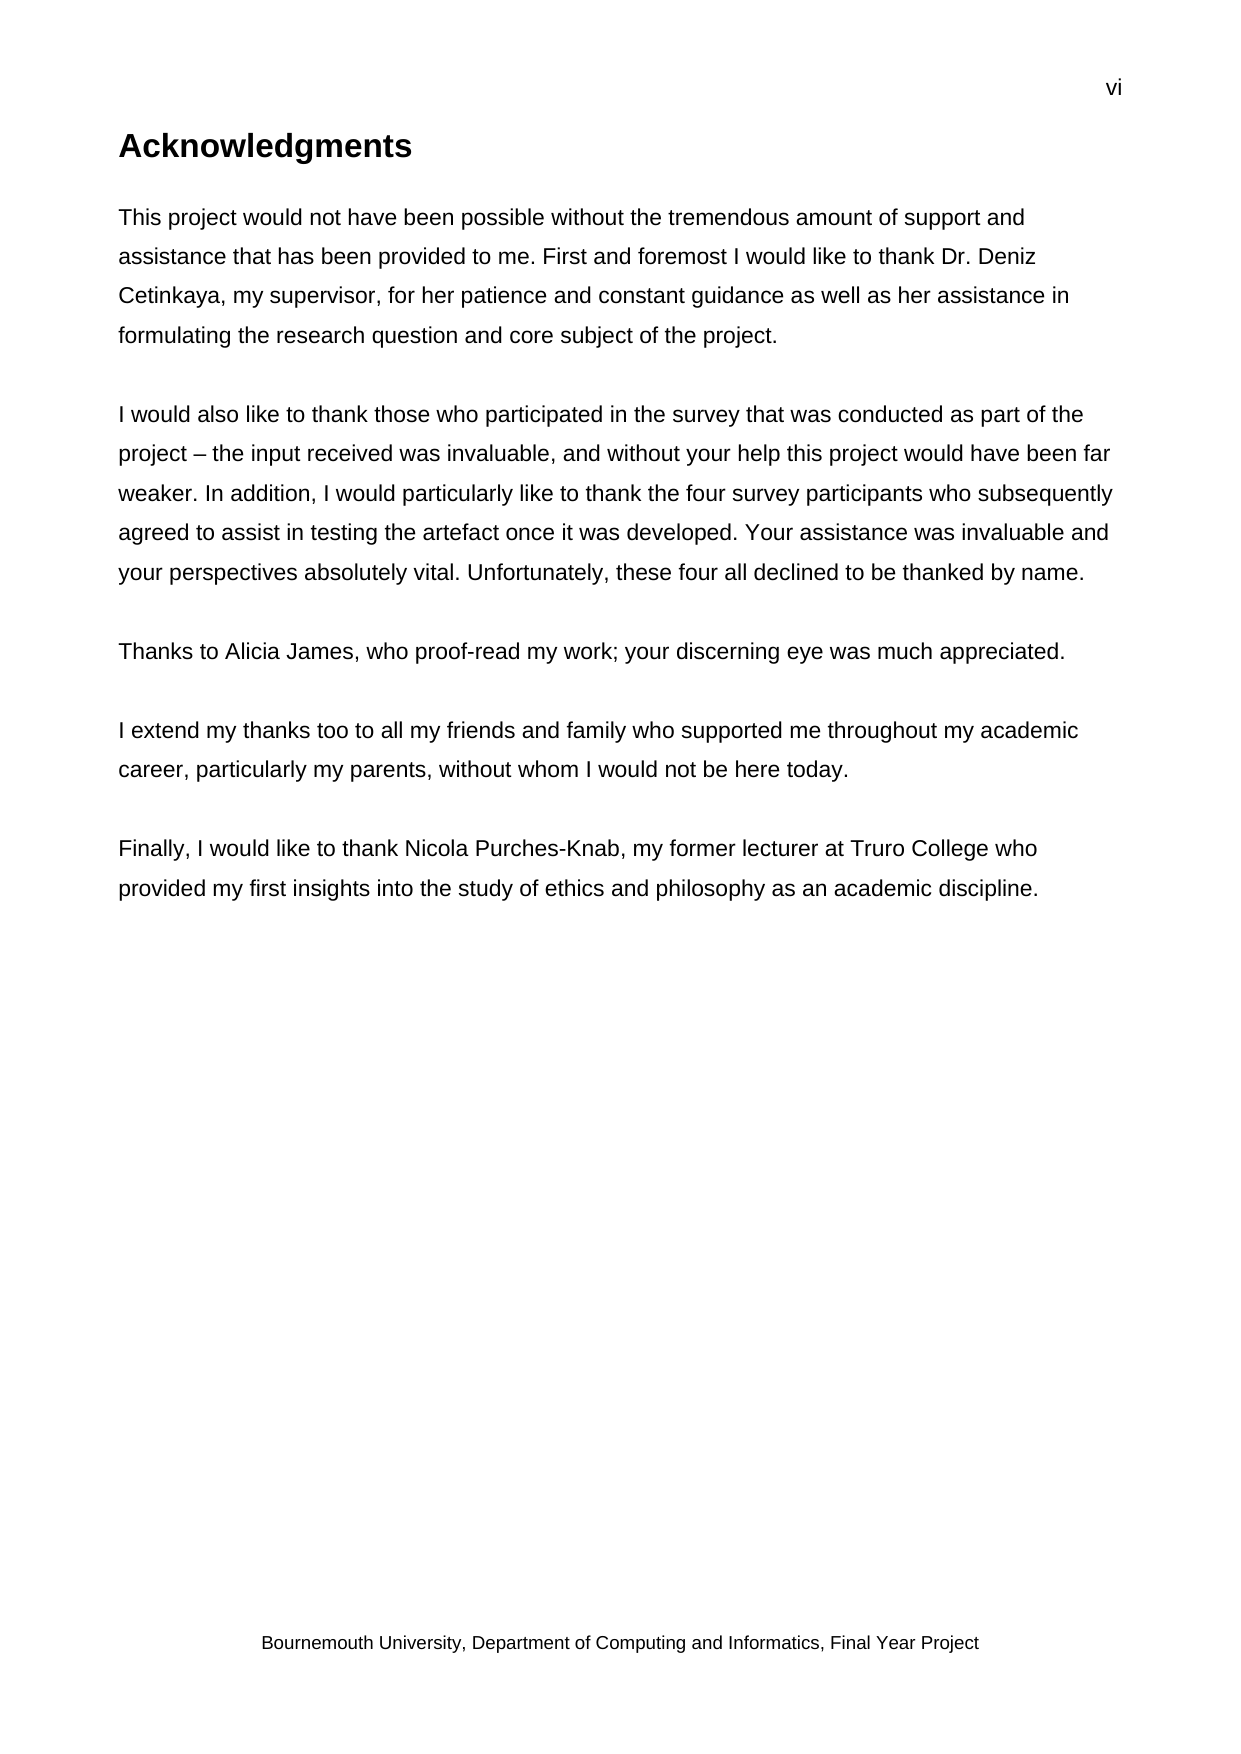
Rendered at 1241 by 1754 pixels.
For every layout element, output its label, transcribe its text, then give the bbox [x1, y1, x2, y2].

text This project would not have been possible without the tremendous amount of support and assistance that has been provided to me. First and foremost I would like to thank Dr. Deniz Cetinkaya, my supervisor, for her patience and constant guidance as well as her assistance in formulating the research question and core subject of the project. [118, 203, 1122, 348]
text Thanks to Alicia James, who proof-read my work; your discerning eye was much appreciated. [118, 638, 1122, 664]
text Finally, I would like to thank Nicola Purches-Knab, my former lecturer at Truro College who provided my first insights into the study of ethics and philosophy as an academic discipline. [118, 835, 1122, 901]
text I would also like to thank those who participated in the survey that was conducted as part of the project – the input received was invaluable, and without your help this project would have been far weaker. In addition, I would particularly like to thank the four survey participants who subsequently agreed to assist in testing the artefact once it was developed. Your assistance was invaluable and your perspectives absolutely vital. Unfortunately, these four all declined to be thanked by name. [118, 401, 1122, 585]
text I extend my thanks too to all my friends and family who supported me throughout my academic career, particularly my parents, without whom I would not be here today. [118, 717, 1122, 782]
text Acknowledgments [118, 127, 1122, 165]
